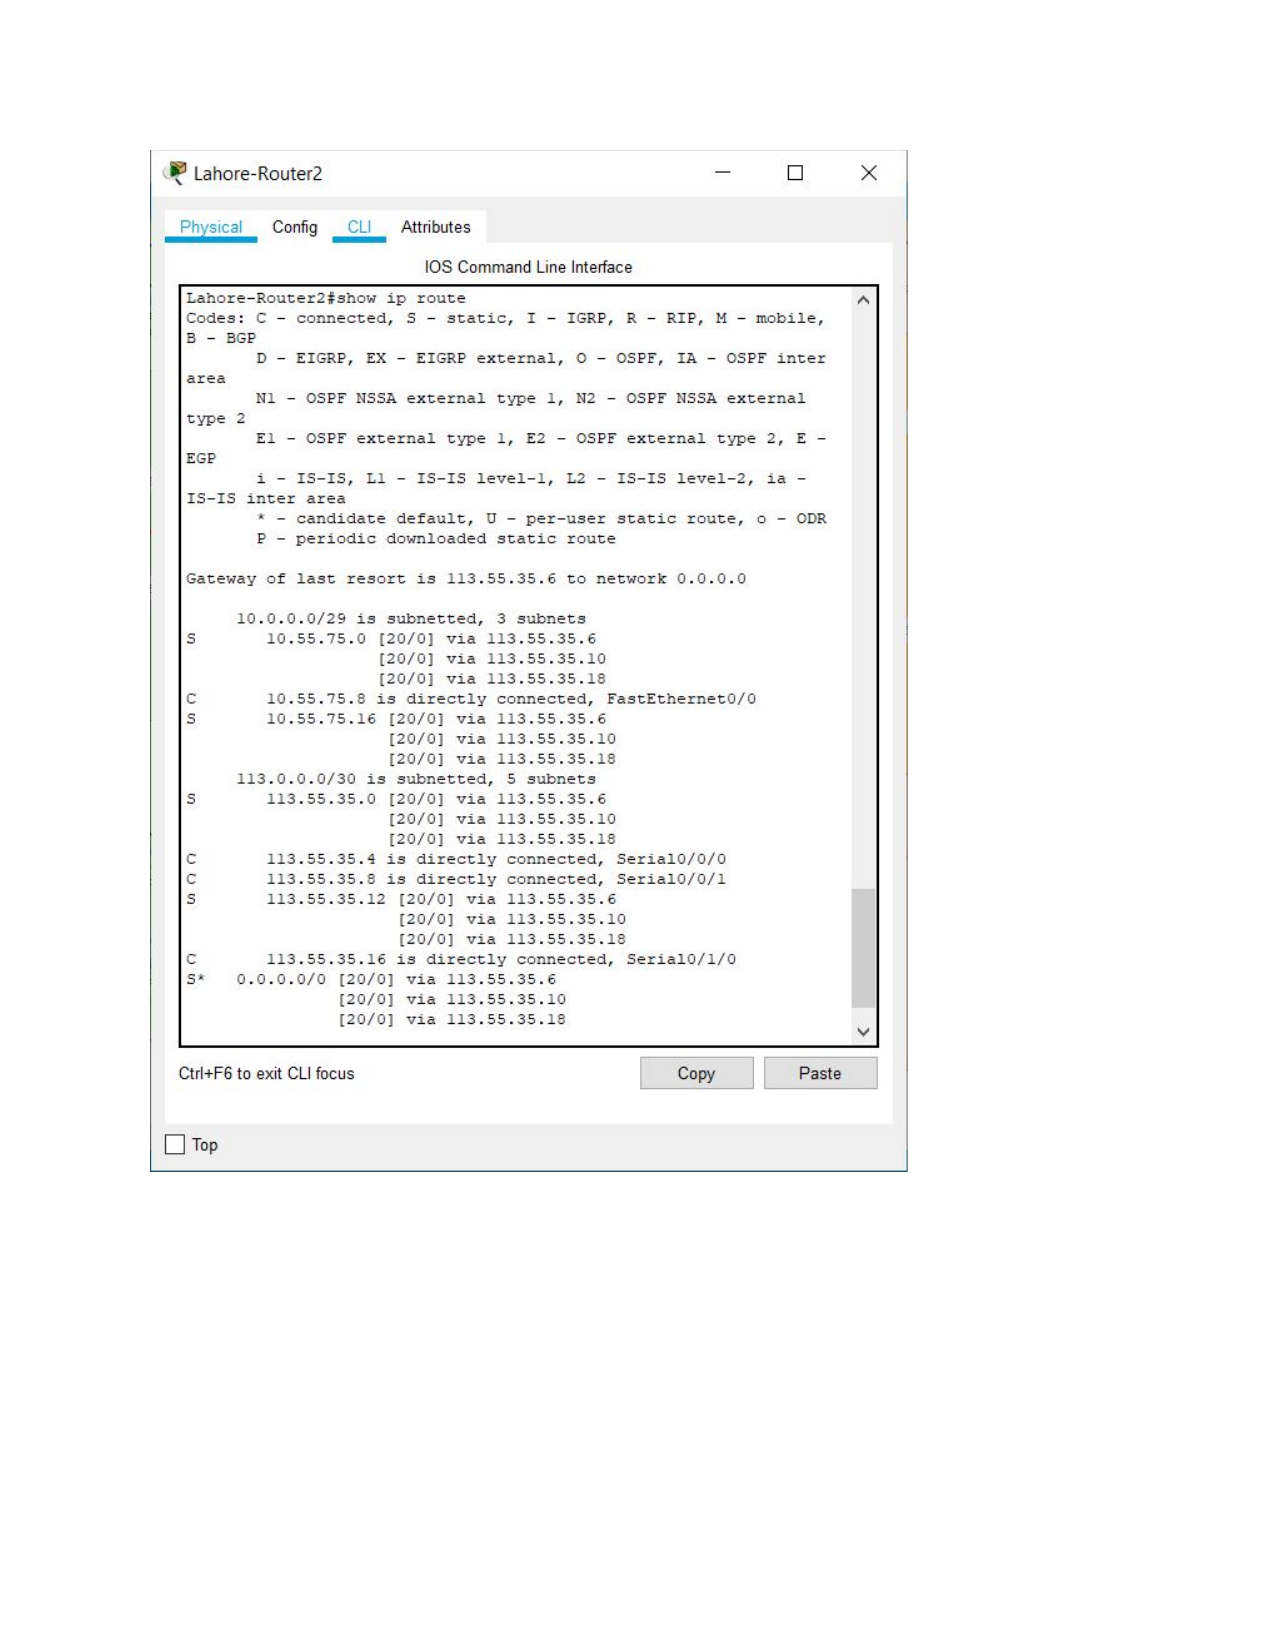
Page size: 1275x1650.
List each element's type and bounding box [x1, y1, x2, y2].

picture [150, 150, 908, 1172]
